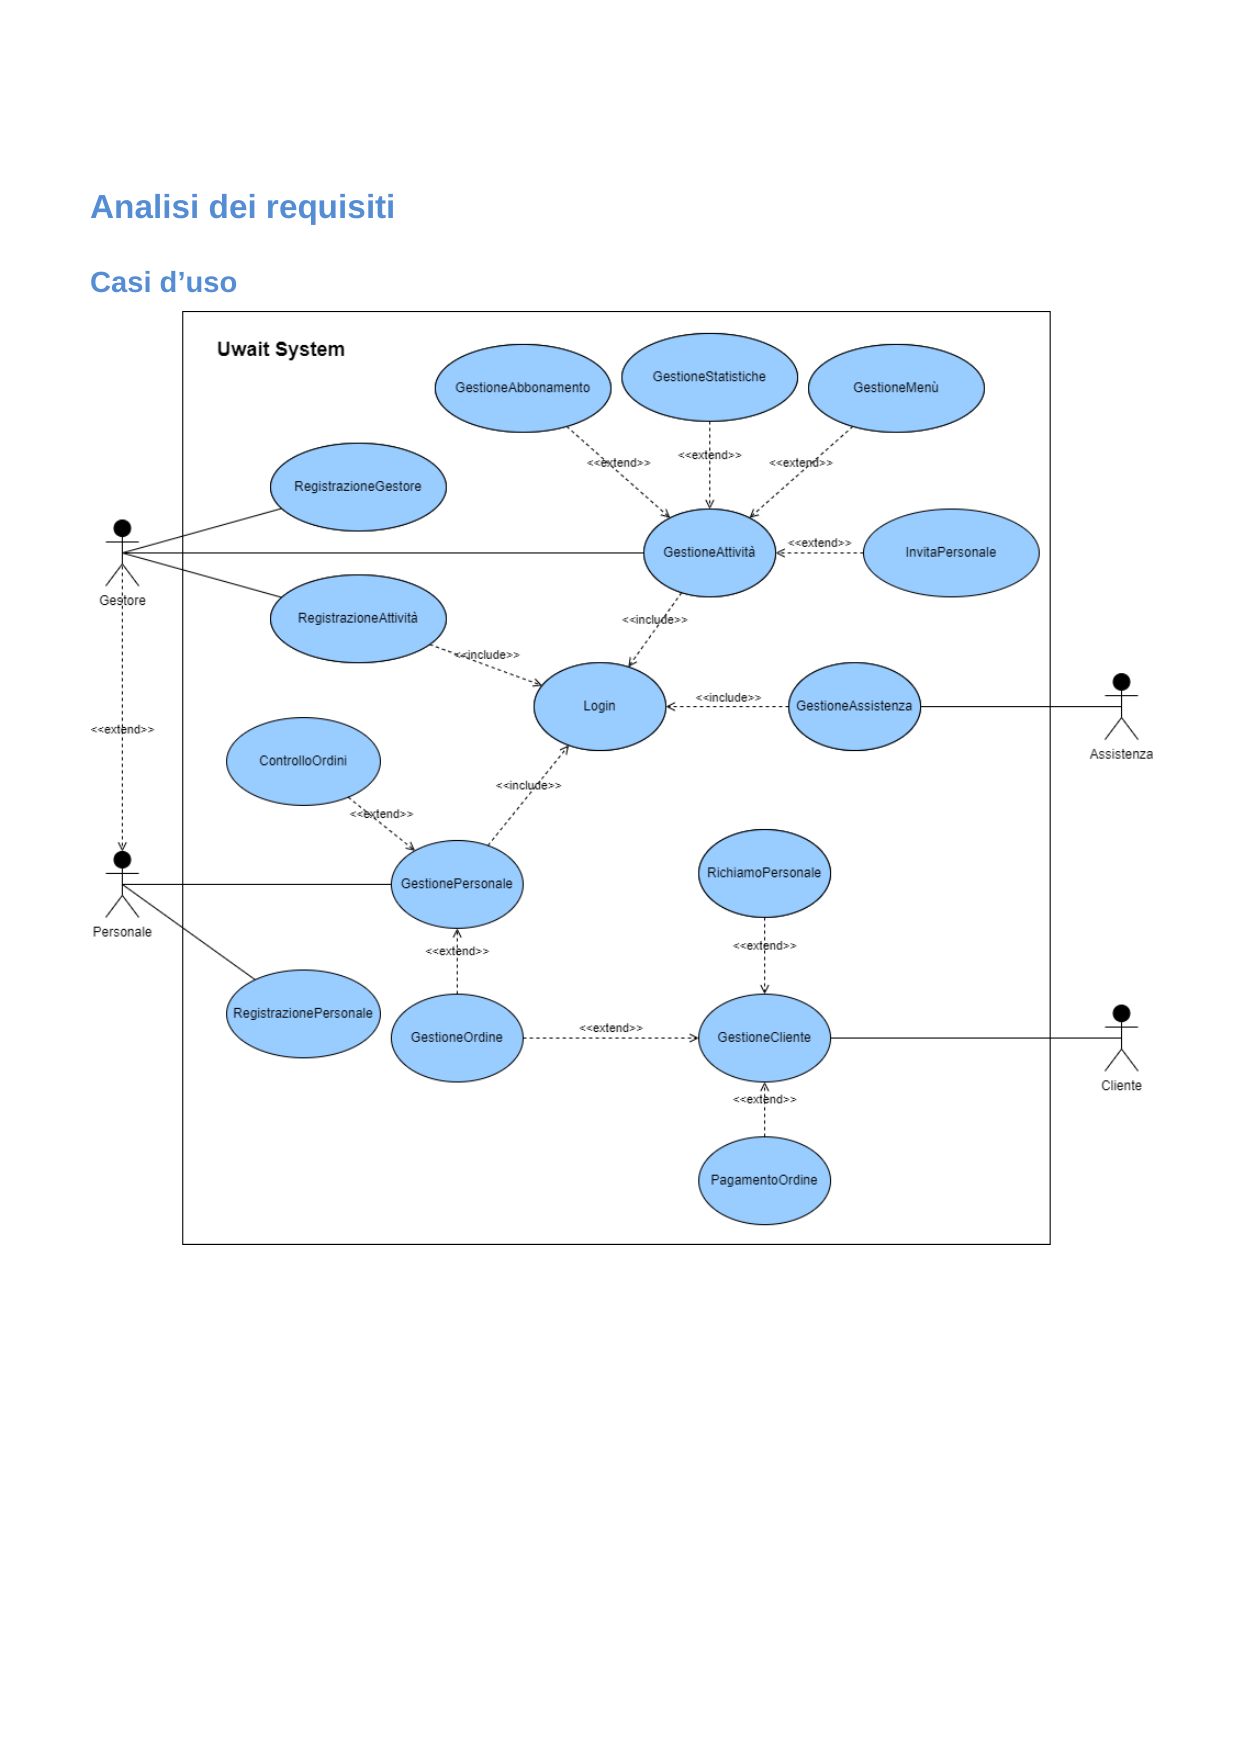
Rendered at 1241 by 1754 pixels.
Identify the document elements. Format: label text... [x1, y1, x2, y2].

subtitle Casi d’uso [90, 265, 1149, 298]
picture [90, 311, 1154, 1245]
subtitle Analisi dei requisiti [90, 187, 1149, 226]
